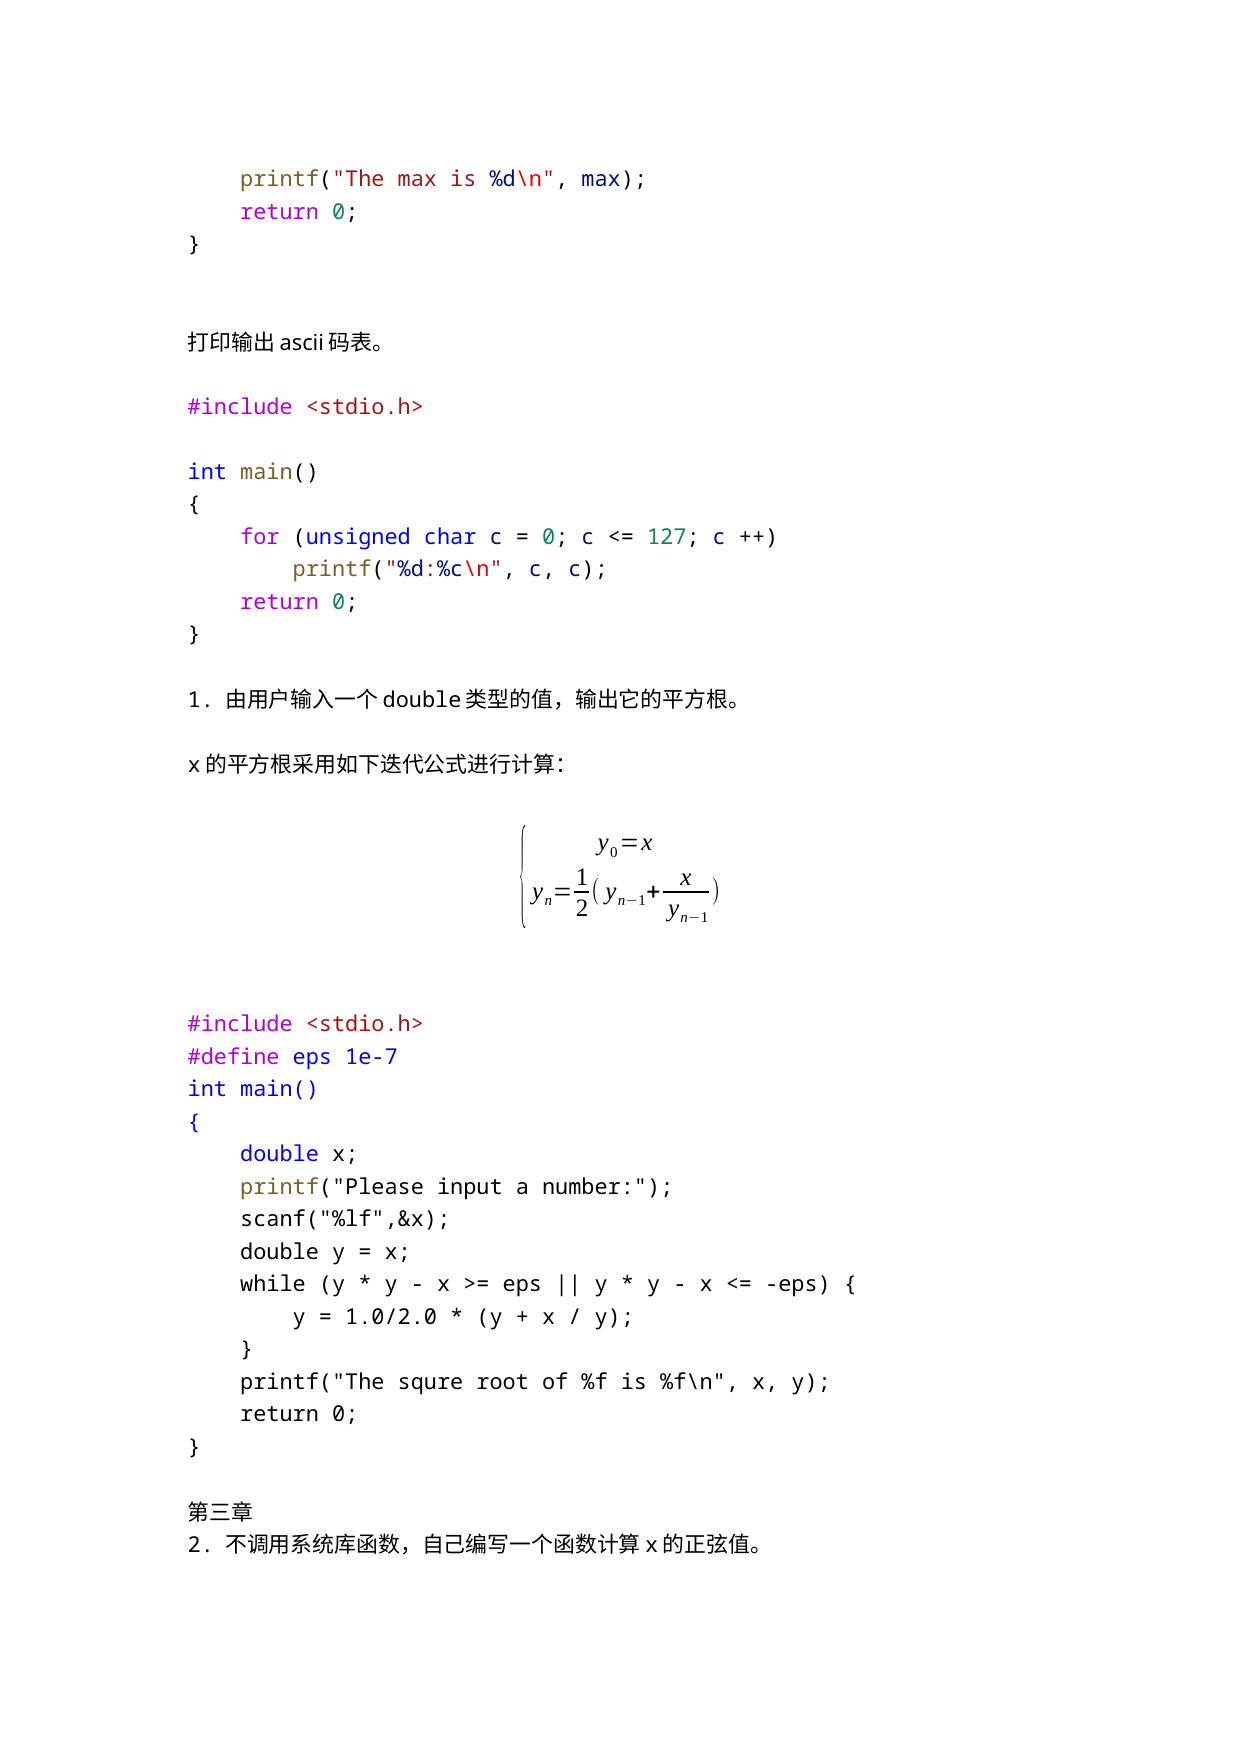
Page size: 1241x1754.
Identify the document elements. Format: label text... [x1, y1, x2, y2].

text int main() [187, 454, 1053, 487]
text double y = x; [187, 1234, 1053, 1267]
text printf("%d:%c\n", c, c); [187, 552, 1053, 584]
text } [187, 1429, 1053, 1462]
text #include <stdio.h> [187, 389, 1053, 422]
list 由用户输入一个double类型的值，输出它的平方根。 [187, 682, 1053, 714]
text return 0; [187, 194, 1053, 227]
text printf("The squre root of %f is %f\n", x, y); [187, 1364, 1053, 1397]
text double x; [187, 1137, 1053, 1169]
text while (y * y - x >= eps || y * y - x <= -eps) { [187, 1267, 1053, 1299]
text x的平方根采用如下迭代公式进行计算： [187, 747, 1053, 779]
text scanf("%lf",&x); [187, 1202, 1053, 1234]
text } [187, 227, 1053, 259]
text 第三章 [187, 1494, 1053, 1527]
text return 0; [187, 584, 1053, 617]
text #include <stdio.h> [187, 1007, 1053, 1039]
text 打印输出ascii码表。 [187, 324, 1053, 357]
text return 0; [187, 1397, 1053, 1429]
list 不调用系统库函数，自己编写一个函数计算x的正弦值。 [187, 1527, 1053, 1559]
text y = 1.0/2.0 * (y + x / y); [187, 1299, 1053, 1332]
text printf("Please input a number:"); [187, 1169, 1053, 1202]
text int main() [187, 1072, 1053, 1104]
text printf("The max is %d\n", max); [187, 162, 1053, 194]
text { [187, 1104, 1053, 1137]
text } [187, 1332, 1053, 1364]
text { [187, 487, 1053, 519]
text } [187, 617, 1053, 649]
text for (unsigned char c = 0; c <= 127; c ++) [187, 519, 1053, 552]
text #define eps 1e-7 [187, 1039, 1053, 1072]
